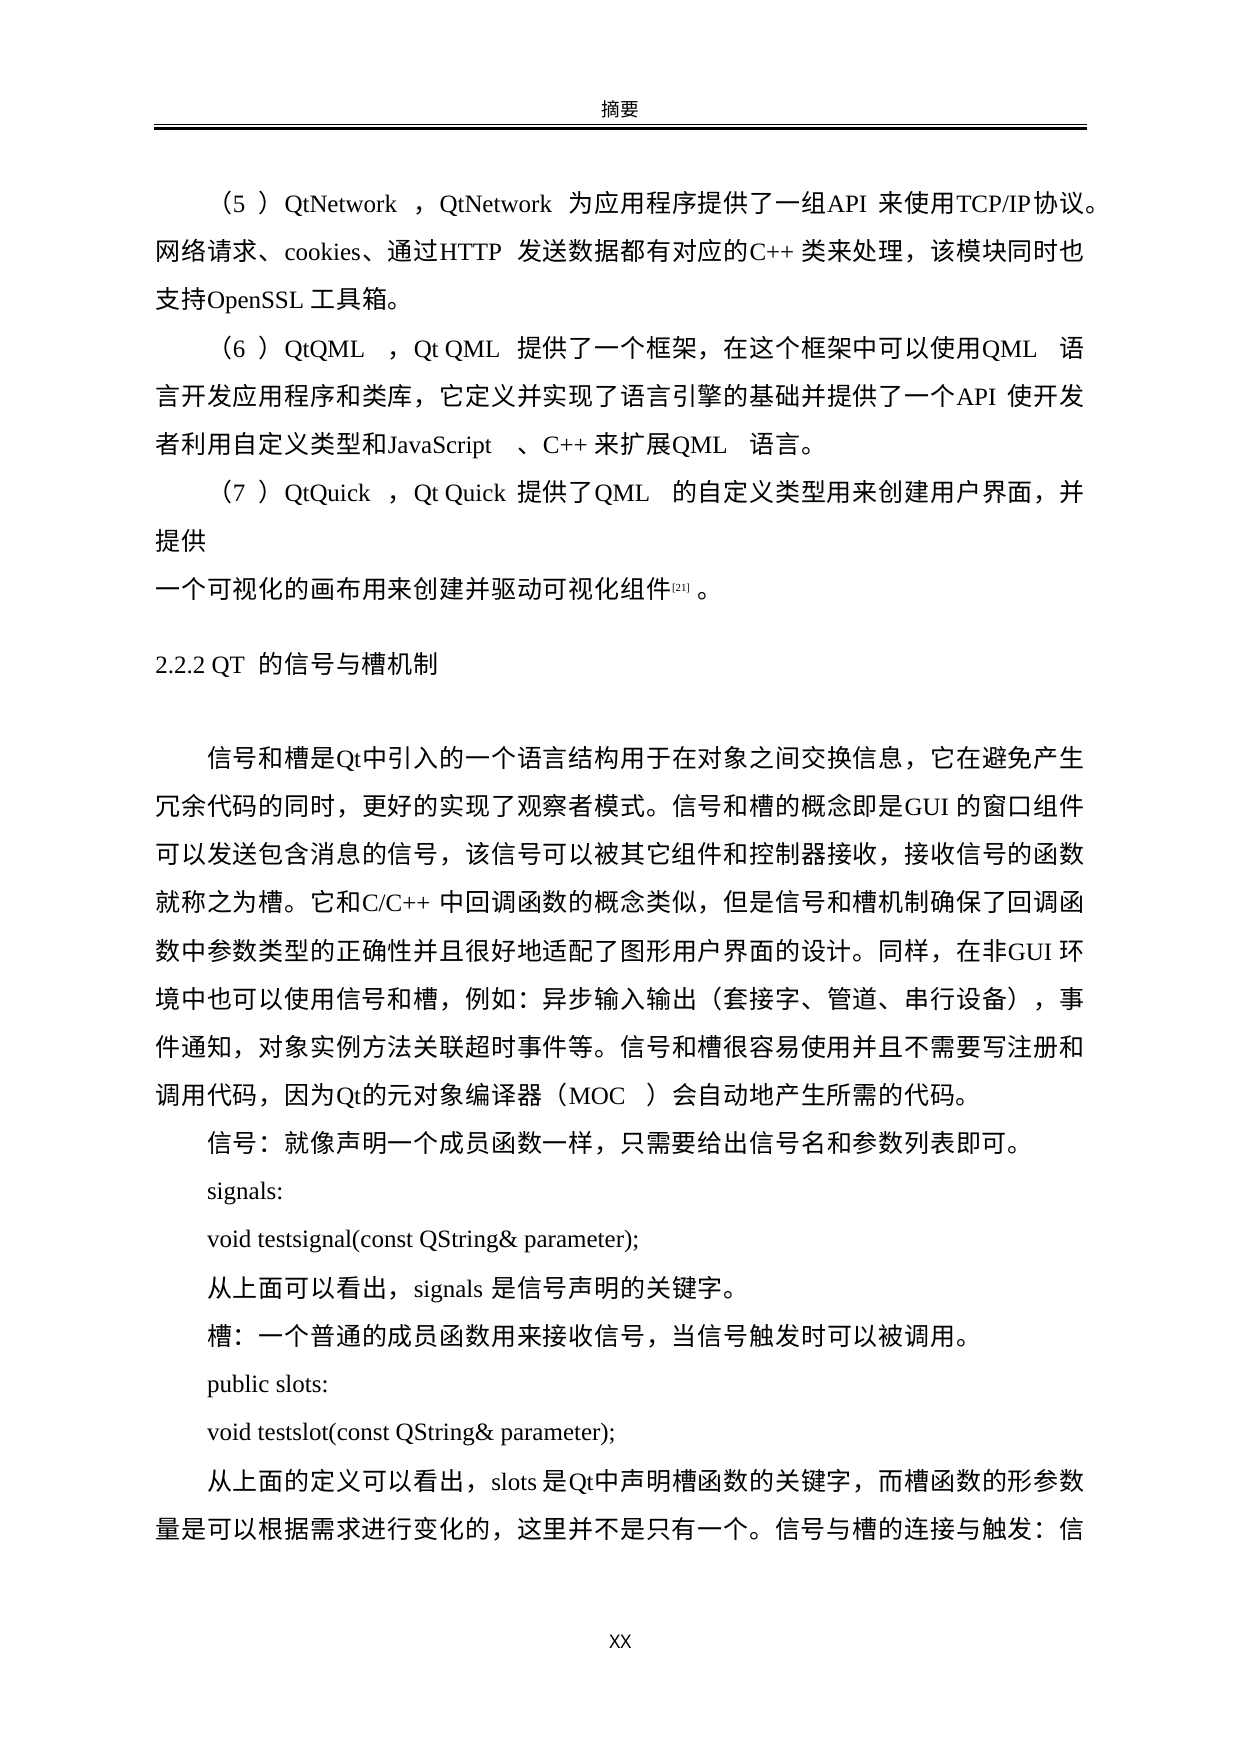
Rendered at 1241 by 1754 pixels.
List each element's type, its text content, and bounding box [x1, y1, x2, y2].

text （7）QtQuick，Qt Quick提供了QML的自定义类型用来创建用户界面，并提供 [155, 467, 1085, 563]
subtitle 2.2.2 QT的信号与槽机制 [155, 639, 1085, 687]
text （6）QtQML，Qt QML提供了一个框架，在这个框架中可以使用QML语言开发应用程序和类库，它定义并实现了语言引擎的基础并提供了一个API使开发者利用自定义类型和JavaScript、C++来扩展QML语言。 [155, 322, 1085, 467]
text 一个可视化的画布用来创建并驱动可视化组件[21]。 [155, 563, 1085, 612]
text 从上面可以看出，signals是信号声明的关键字。 [155, 1263, 1085, 1311]
text 信号和槽是Qt中引入的一个语言结构用于在对象之间交换信息，它在避免产生冗余代码的同时，更好的实现了观察者模式。信号和槽的概念即是GUI的窗口组件可以发送包含消息的信号，该信号可以被其它组件和控制器接收，接收信号的函数就称之为槽。它和C/C++中回调函数的概念类似，但是信号和槽机制确保了回调函数中参数类型的正确性并且很好地适配了图形用户界面的设计。同样，在非GUI环境中也可以使用信号和槽，例如：异步输入输出（套接字、管道、串行设备），事件通知，对象实例方法关联超时事件等。信号和槽很容易使用并且不需要写注册和调用代码，因为Qt的元对象编译器（MOC）会自动地产生所需的代码。 [155, 732, 1085, 1118]
text 信号：就像声明一个成员函数一样，只需要给出信号名和参数列表即可。 [155, 1118, 1085, 1166]
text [155, 1456, 1085, 1552]
text signals: [155, 1166, 1085, 1214]
text void testslot(const QString& parameter); [155, 1407, 1085, 1456]
text 槽：一个普通的成员函数用来接收信号，当信号触发时可以被调用。 [155, 1311, 1085, 1359]
text （5）QtNetwork，QtNetwork为应用程序提供了一组API来使用TCP/IP协议。网络请求、cookies、通过HTTP发送数据都有对应的C++类来处理，该模块同时也支持OpenSSL工具箱。 [155, 178, 1085, 322]
text void testsignal(const QString& parameter); [155, 1214, 1085, 1263]
text public slots: [155, 1359, 1085, 1407]
